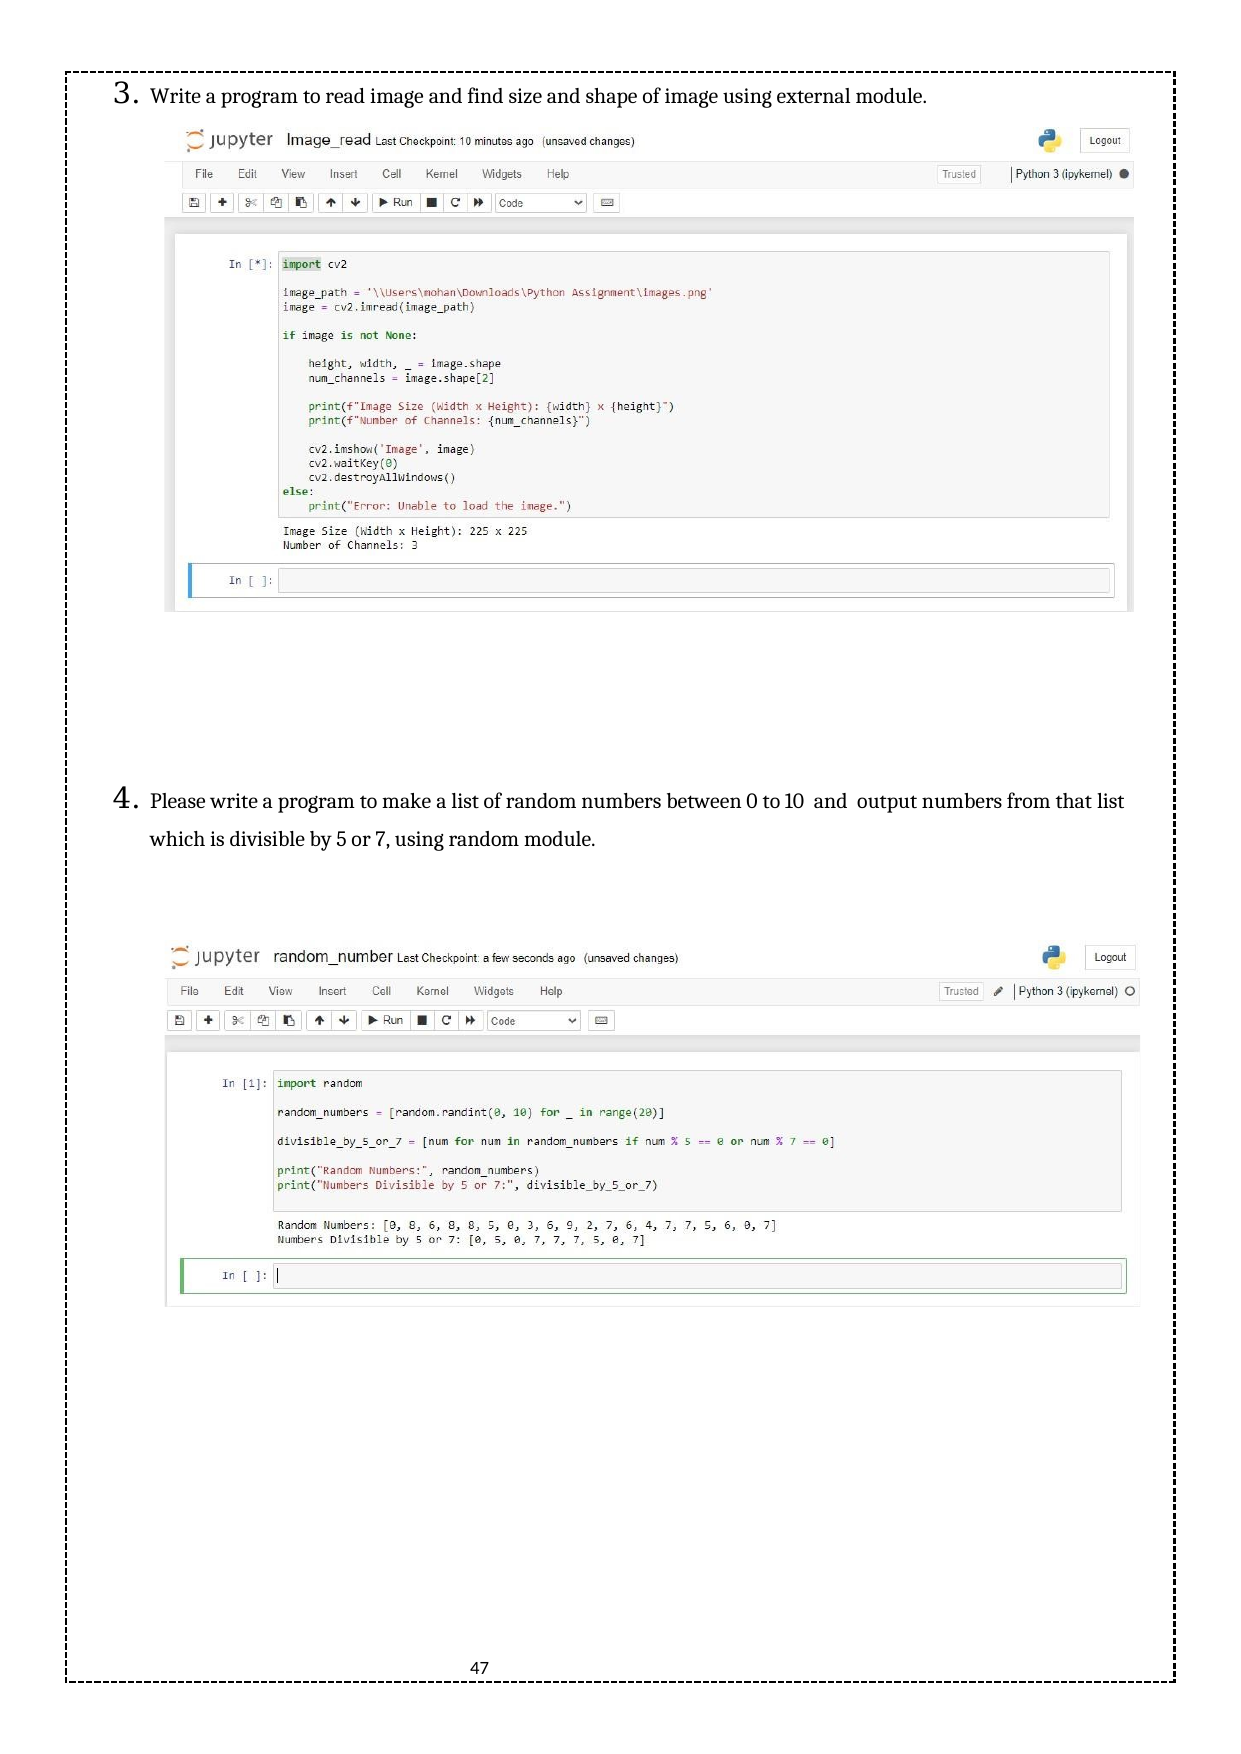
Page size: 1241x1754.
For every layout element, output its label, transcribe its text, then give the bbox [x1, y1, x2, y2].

picture [164, 940, 1141, 1307]
list Write a program to read image and find size and shape of image using external module. [112, 75, 1165, 110]
picture [164, 127, 1134, 612]
list Please write a program to make a list of random numbers between 0 to 10 and output numbers from that list which is divisible by 5 or 7, using random module. [112, 779, 1165, 852]
